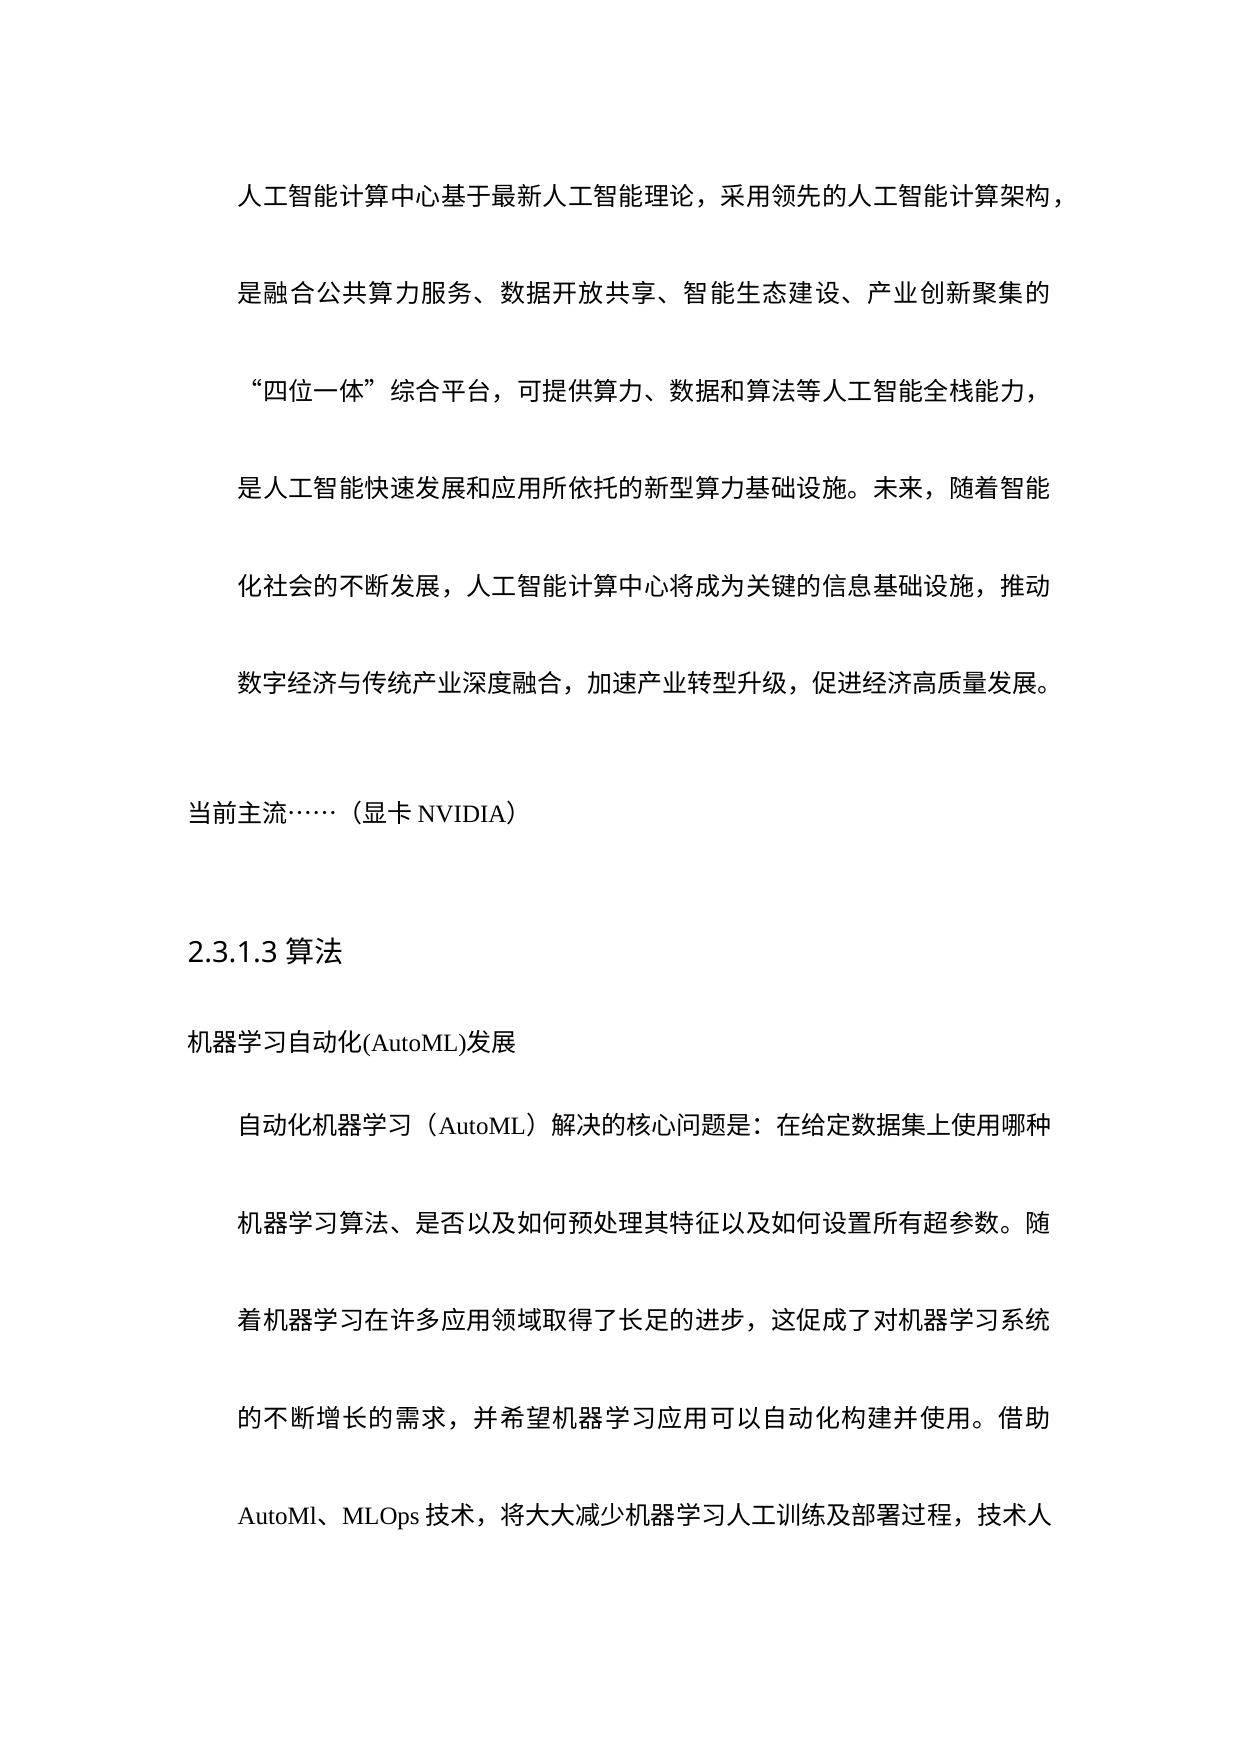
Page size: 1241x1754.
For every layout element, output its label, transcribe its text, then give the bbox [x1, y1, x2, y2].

text 机器学习自动化(AutoML)发展 [187, 1008, 1053, 1073]
text 当前主流……（显卡NVIDIA） [187, 779, 1053, 844]
text 人工智能计算中心基于最新人工智能理论，采用领先的人工智能计算架构，是融合公共算力服务、数据开放共享、智能生态建设、产业创新聚集的“四位一体”综合平台，可提供算力、数据和算法等人工智能全栈能力，是人工智能快速发展和应用所依托的新型算力基础设施。未来，随着智能化社会的不断发展，人工智能计算中心将成为关键的信息基础设施，推动数字经济与传统产业深度融合，加速产业转型升级，促进经济高质量发展。 [187, 162, 1053, 714]
subtitle 2.3.1.3 算法 [187, 918, 1053, 983]
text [187, 1091, 1053, 1546]
